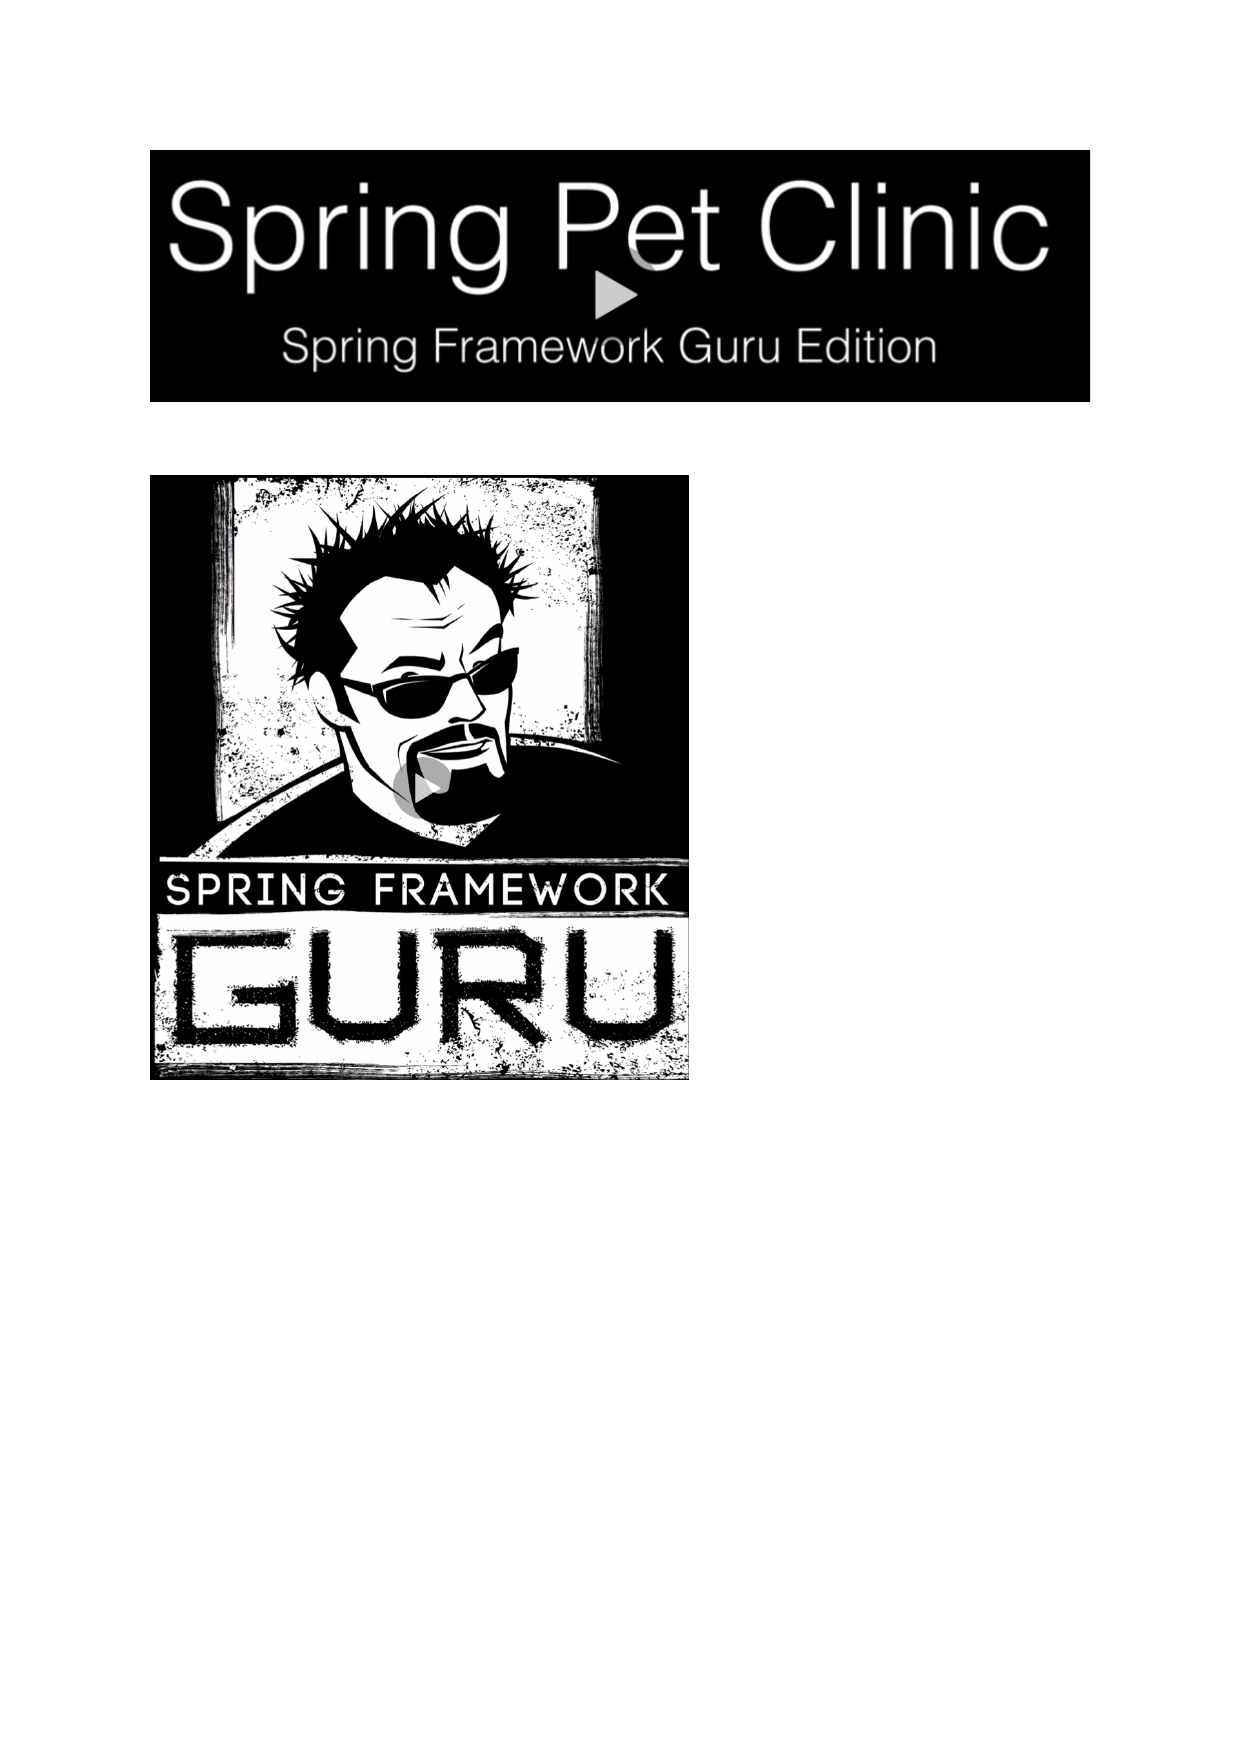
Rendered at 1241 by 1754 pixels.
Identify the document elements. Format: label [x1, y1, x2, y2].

picture [150, 150, 1091, 402]
picture [150, 475, 689, 1080]
